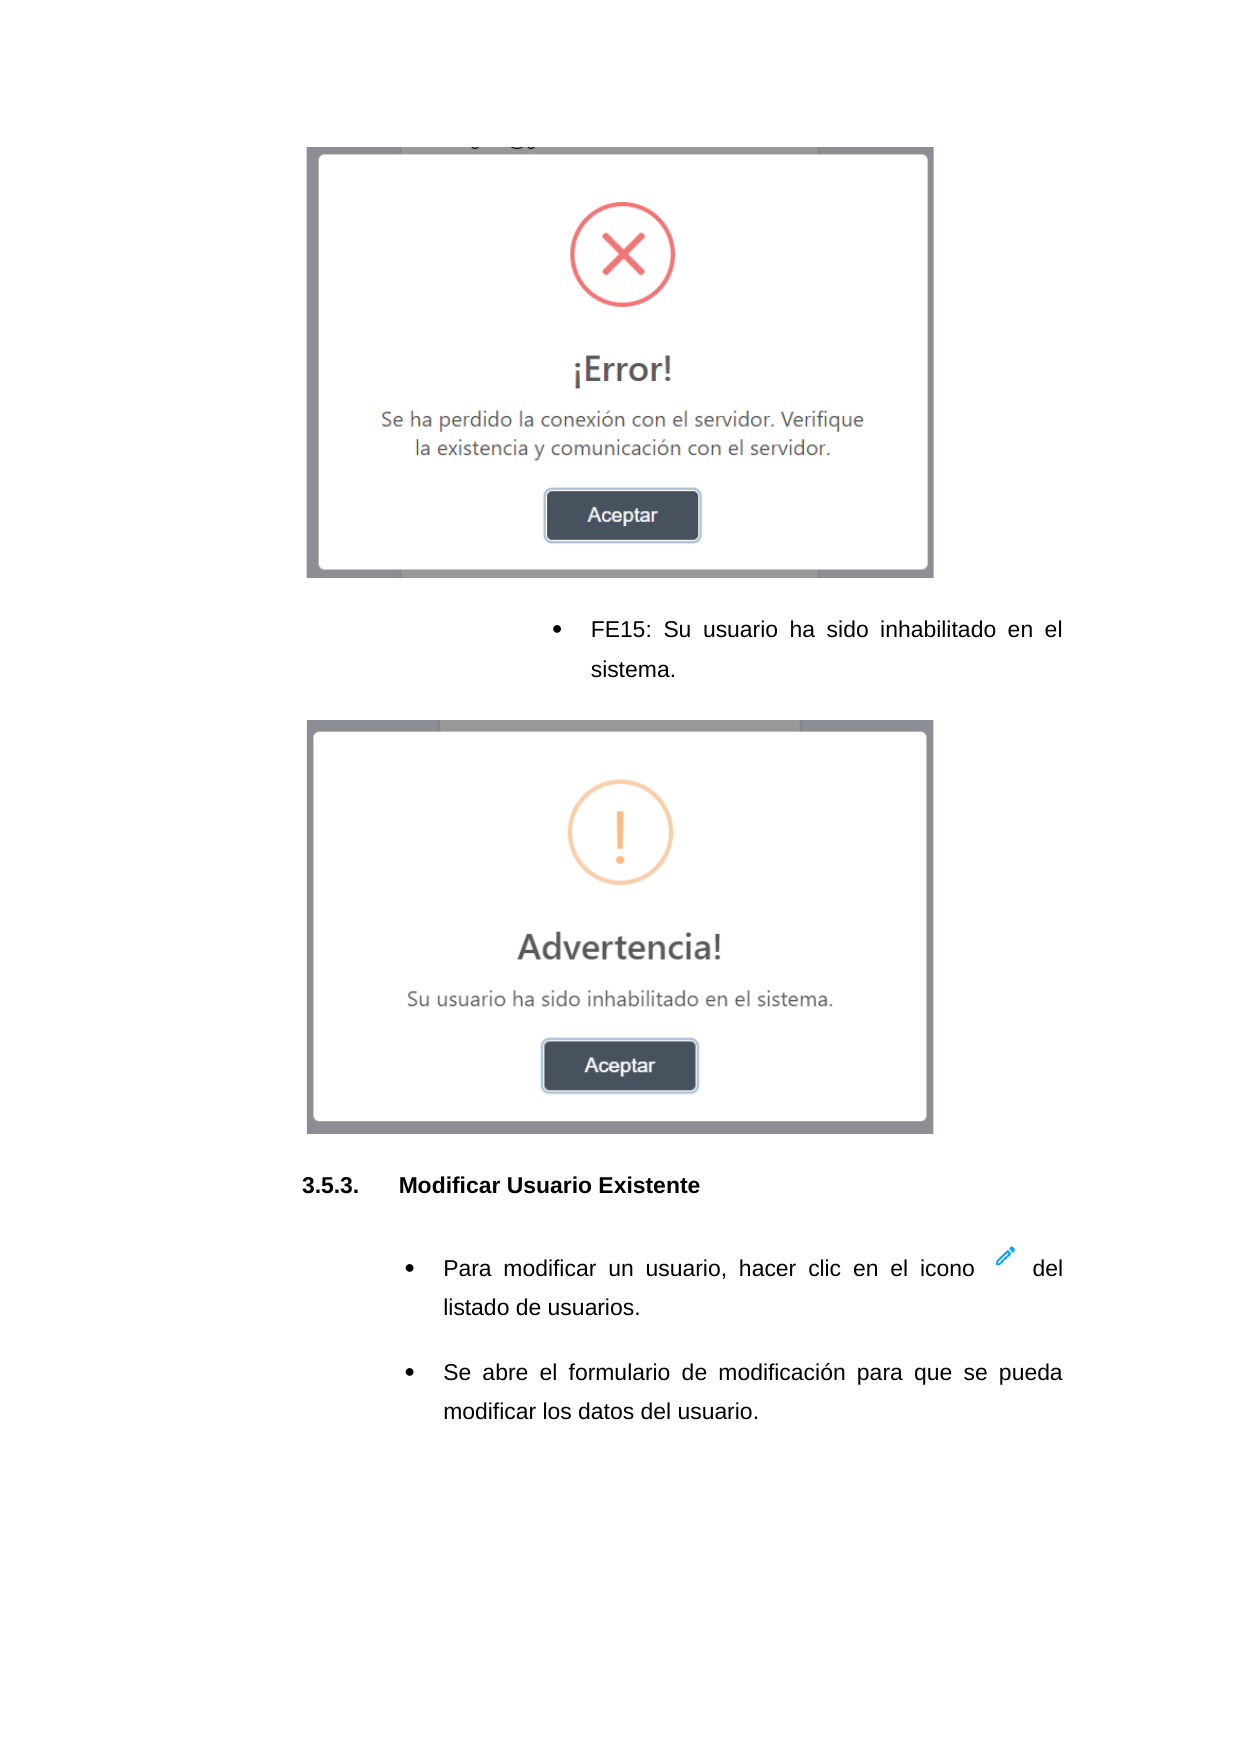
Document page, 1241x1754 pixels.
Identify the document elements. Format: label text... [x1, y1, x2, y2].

subtitle Modificar Usuario Existente [302, 1172, 1063, 1199]
picture [306, 720, 934, 1134]
list FE15: Su usuario ha sido inhabilitado en el sistema. [553, 616, 1063, 682]
picture [306, 147, 934, 578]
list Para modificar un usuario, hacer clic en el icono del listado de usuarios. [406, 1237, 1063, 1321]
list Se abre el formulario de modificación para que se pueda modificar los datos del usuario. [406, 1359, 1063, 1425]
picture [987, 1236, 1021, 1277]
